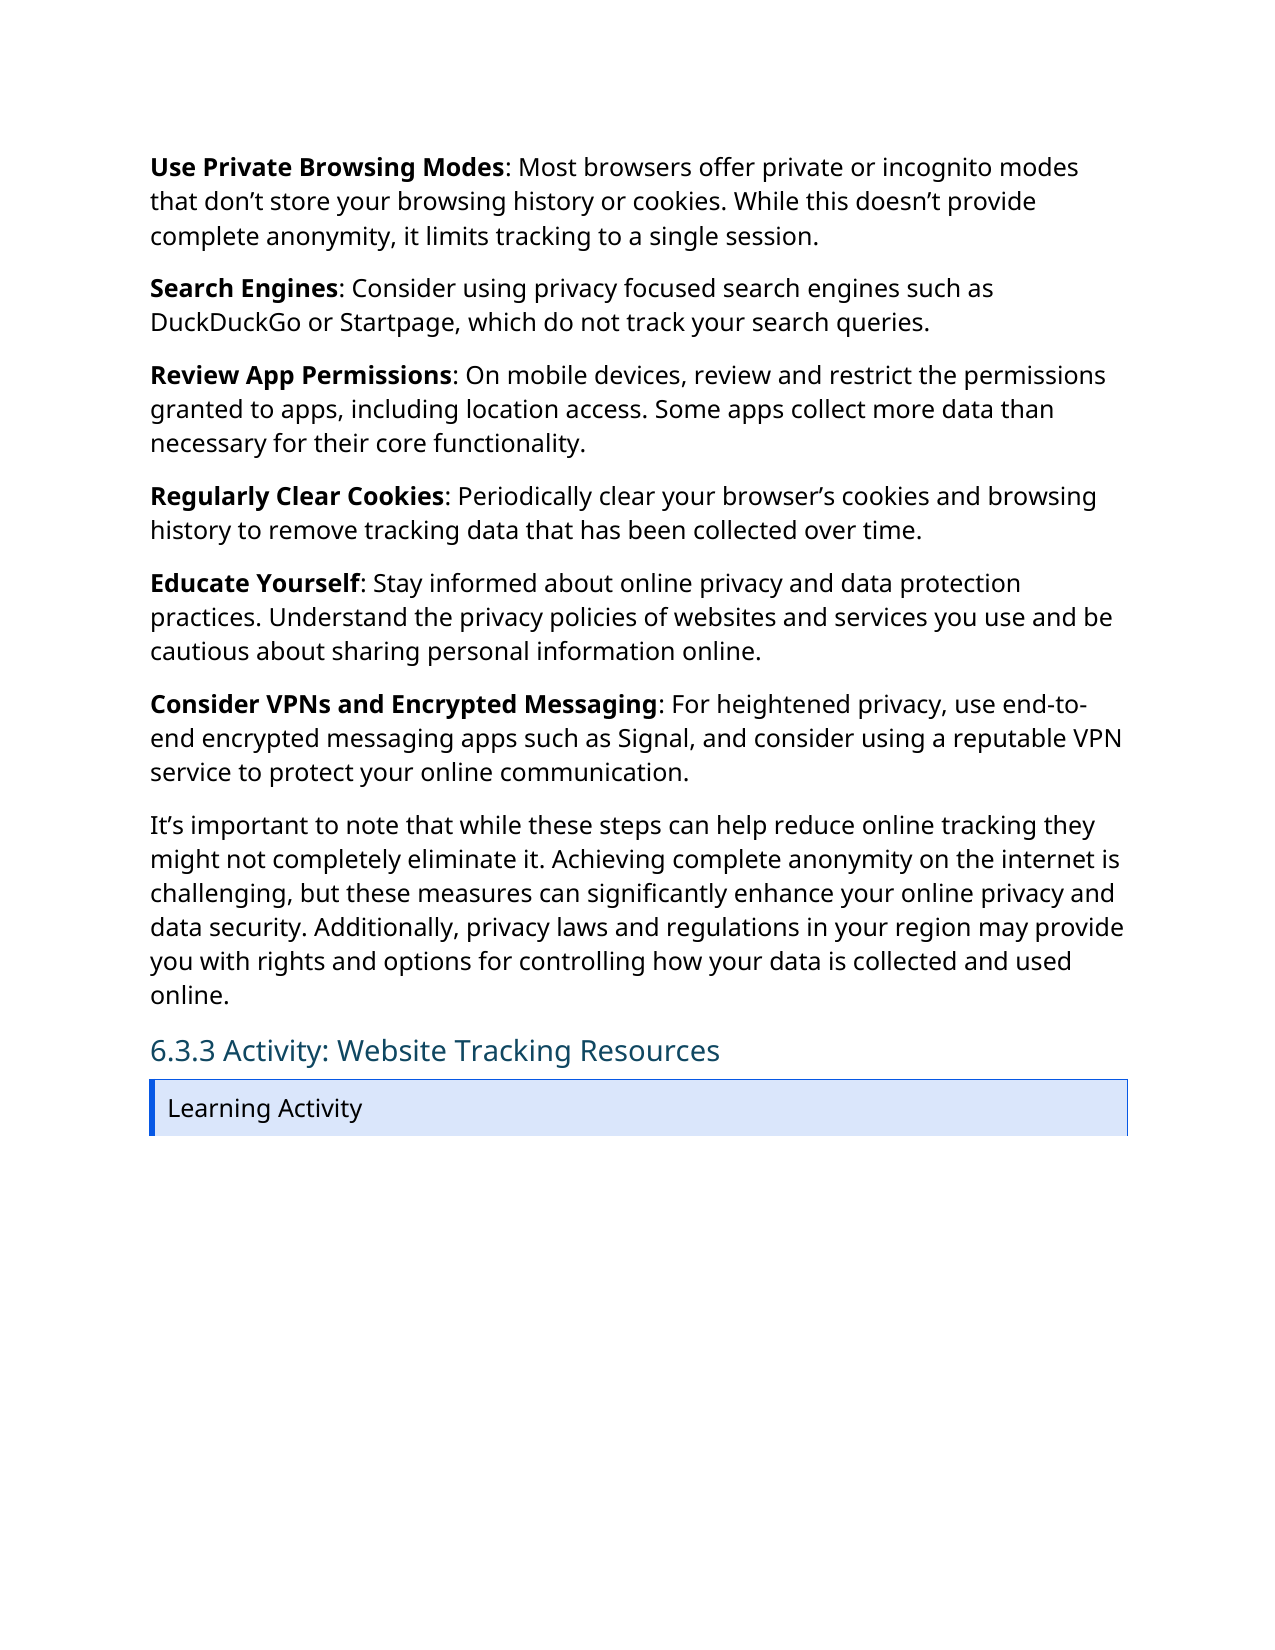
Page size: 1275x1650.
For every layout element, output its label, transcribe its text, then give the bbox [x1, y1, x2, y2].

text Use Private Browsing Modes: Most browsers offer private or incognito modes that don’t store your browsing history or cookies. While this doesn’t provide complete anonymity, it limits tracking to a single session. [150, 150, 1125, 252]
text Regularly Clear Cookies: Periodically clear your browser’s cookies and browsing history to remove tracking data that has been collected over time. [150, 479, 1125, 547]
text Review App Permissions: On mobile devices, review and restrict the permissions granted to apps, including location access. Some apps collect more data than necessary for their core functionality. [150, 358, 1125, 460]
table_header Learning Activity [155, 1080, 1127, 1136]
text Educate Yourself: Stay informed about online privacy and data protection practices. Understand the privacy policies of websites and services you use and be cautious about sharing personal information online. [150, 566, 1125, 668]
text It’s important to note that while these steps can help reduce online tracking they might not completely eliminate it. Achieving complete anonymity on the internet is challenging, but these measures can significantly enhance your online privacy and data security. Additionally, privacy laws and regulations in your region may provide you with rights and options for controlling how your data is collected and used online. [150, 807, 1125, 1012]
subtitle 6.3.3 Activity: Website Tracking Resources [150, 1031, 1125, 1070]
text Consider VPNs and Encrypted Messaging: For heightened privacy, use end-to-end encrypted messaging apps such as Signal, and consider using a reputable VPN service to protect your online communication. [150, 687, 1125, 789]
text Search Engines: Consider using privacy focused search engines such as DuckDuckGo or Startpage, which do not track your search queries. [150, 271, 1125, 339]
